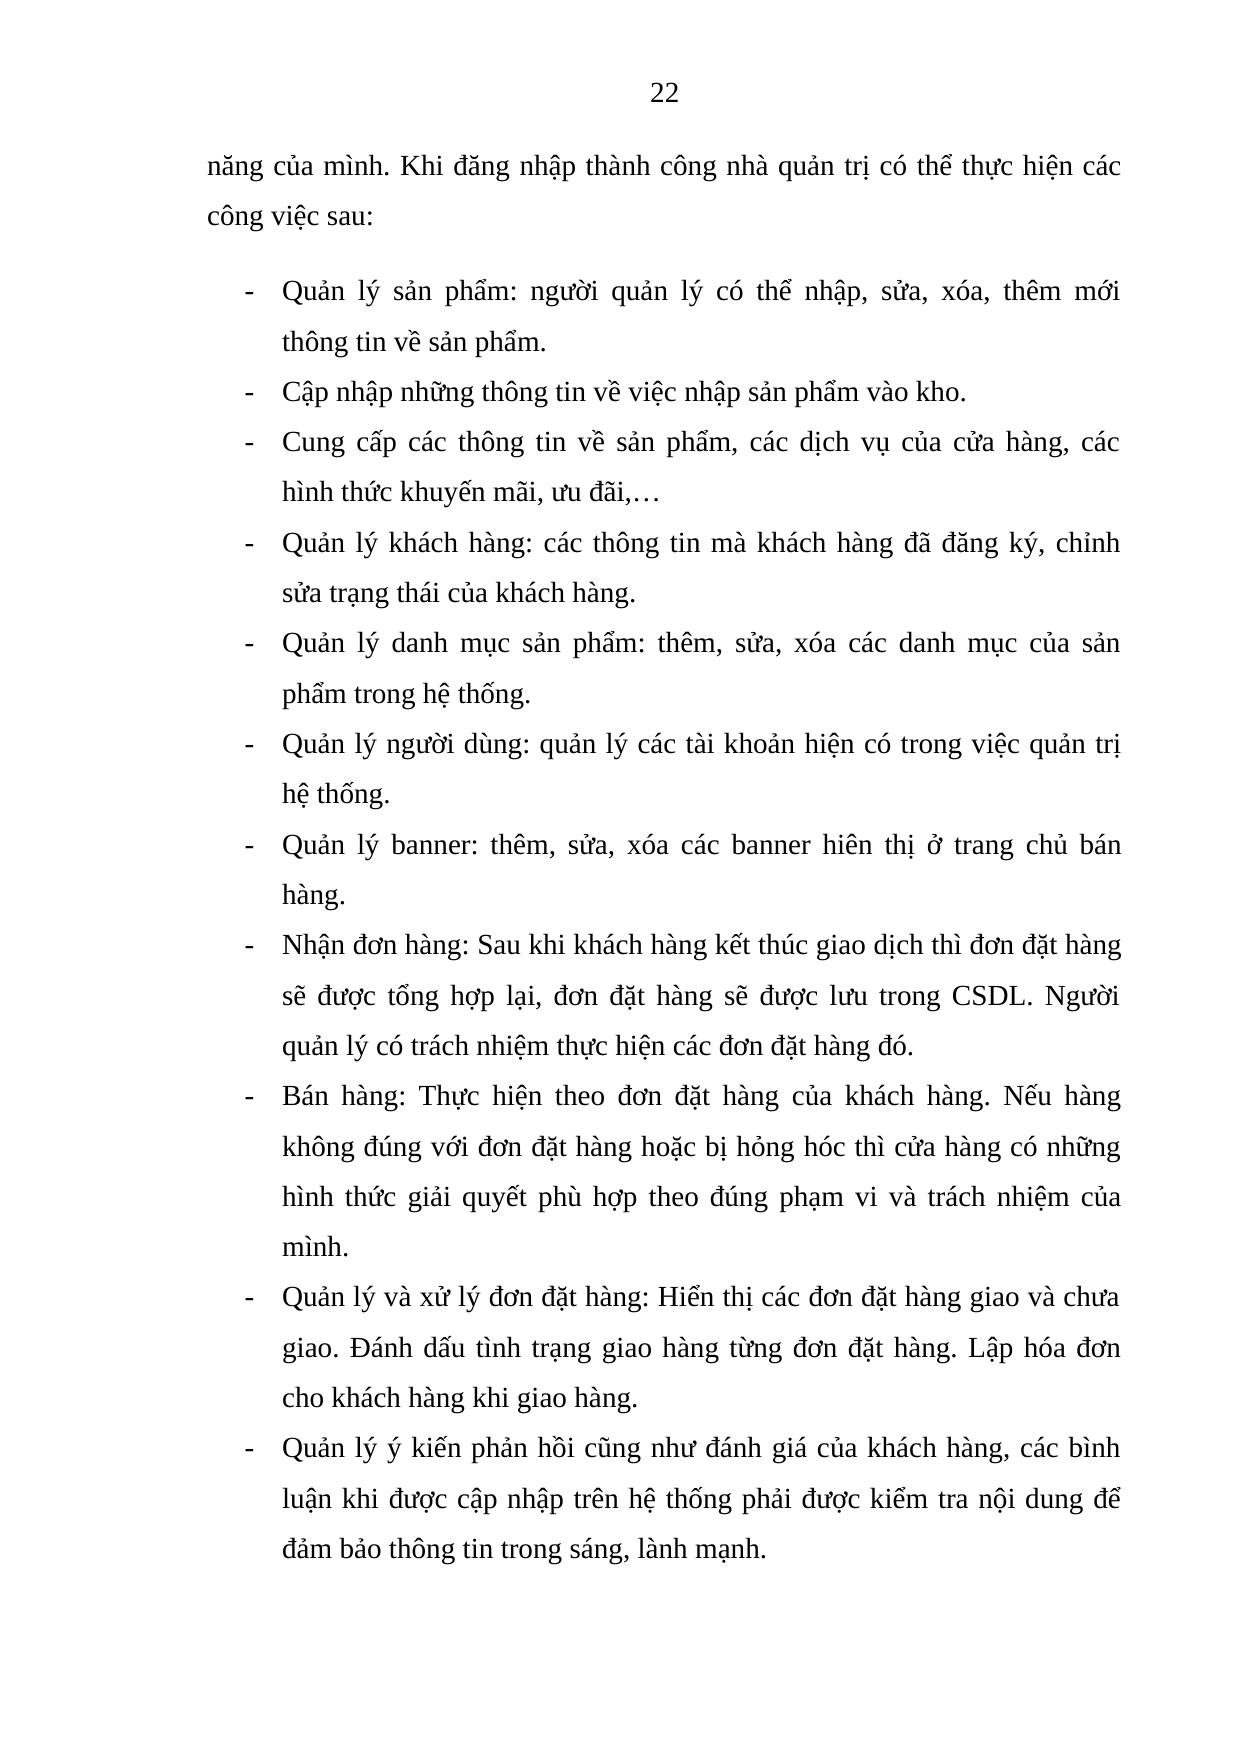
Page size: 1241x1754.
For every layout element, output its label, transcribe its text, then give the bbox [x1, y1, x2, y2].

list Cập nhập những thông tin về việc nhập sản phẩm vào kho. [244, 374, 1122, 407]
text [207, 148, 1122, 232]
list Bán hàng: Thực hiện theo đơn đặt hàng của khách hàng. Nếu hàng không đúng với đơn đặt hàng hoặc bị hỏng hóc thì cửa hàng có những hình thức giải quyết phù hợp theo đúng phạm vi và trách nhiệm của mình. [244, 1078, 1122, 1263]
list Nhận đơn hàng: Sau khi khách hàng kết thúc giao dịch thì đơn đặt hàng sẽ được tổng hợp lại, đơn đặt hàng sẽ được lưu trong CSDL. Người quản lý có trách nhiệm thực hiện các đơn đặt hàng đó. [244, 927, 1122, 1062]
list Quản lý và xử lý đơn đặt hàng: Hiển thị các đơn đặt hàng giao và chưa giao. Đánh dấu tình trạng giao hàng từng đơn đặt hàng. Lập hóa đơn cho khách hàng khi giao hàng. [244, 1279, 1122, 1414]
list Quản lý người dùng: quản lý các tài khoản hiện có trong việc quản trị hệ thống. [244, 726, 1122, 810]
list Quản lý sản phẩm: người quản lý có thể nhập, sửa, xóa, thêm mới thông tin về sản phẩm. [244, 273, 1122, 357]
list Quản lý khách hàng: các thông tin mà khách hàng đã đăng ký, chỉnh sửa trạng thái của khách hàng. [244, 525, 1122, 609]
list Cung cấp các thông tin về sản phẩm, các dịch vụ của cửa hàng, các hình thức khuyến mãi, ưu đãi,… [244, 424, 1122, 508]
list Quản lý banner: thêm, sửa, xóa các banner hiên thị ở trang chủ bán hàng. [244, 827, 1122, 911]
list Quản lý ý kiến phản hồi cũng như đánh giá của khách hàng, các bình luận khi được cập nhập trên hệ thống phải được kiểm tra nội dung để đảm bảo thông tin trong sáng, lành mạnh. [244, 1431, 1122, 1565]
list Quản lý danh mục sản phẩm: thêm, sửa, xóa các danh mục của sản phẩm trong hệ thống. [244, 626, 1122, 709]
